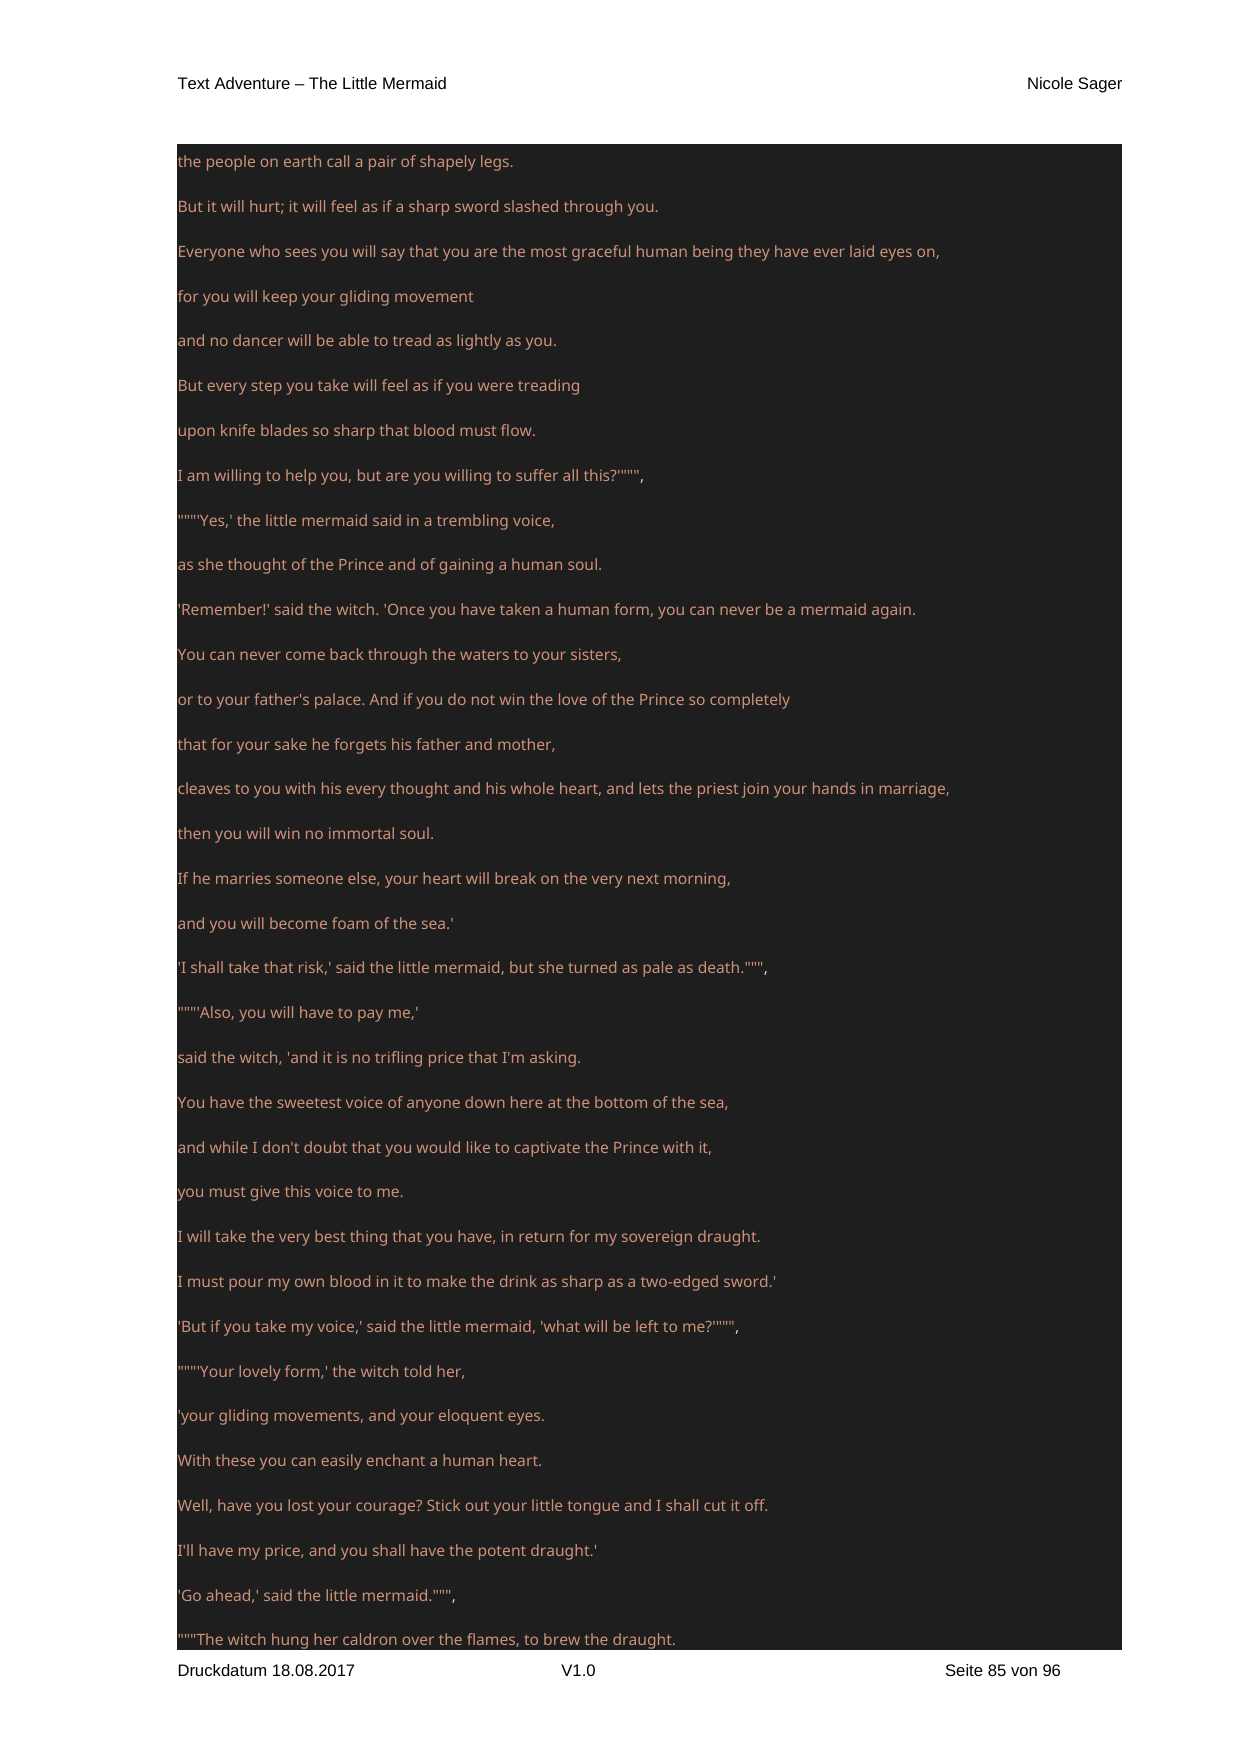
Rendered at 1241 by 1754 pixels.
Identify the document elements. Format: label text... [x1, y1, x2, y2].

text 'Remember!' said the witch. 'Once you have taken a human form, you can never be a mermaid again. [177, 592, 1122, 620]
text 'But if you take my voice,' said the little mermaid, 'what will be left to me?'""", [177, 1309, 1122, 1337]
text Everyone who sees you will say that you are the most graceful human being they have ever laid eyes on, [177, 234, 1122, 262]
text """'Yes,' the little mermaid said in a trembling voice, [177, 502, 1122, 531]
text """The witch hung her caldron over the flames, to brew the draught. [177, 1622, 1122, 1650]
text Well, have you lost your courage? Stick out your little tongue and I shall cut it off. [177, 1488, 1122, 1516]
text I'll have my price, and you shall have the potent draught.' [177, 1533, 1122, 1561]
text If he marries someone else, your heart will break on the very next morning, [177, 861, 1122, 889]
text With these you can easily enchant a human heart. [177, 1443, 1122, 1471]
text You can never come back through the waters to your sisters, [177, 637, 1122, 665]
text """'Your lovely form,' the witch told her, [177, 1353, 1122, 1382]
text that for your sake he forgets his father and mother, [177, 726, 1122, 754]
text 'Go ahead,' said the little mermaid.""", [177, 1577, 1122, 1606]
text then you will win no immortal soul. [177, 816, 1122, 844]
text and no dancer will be able to tread as lightly as you. [177, 323, 1122, 351]
text But it will hurt; it will feel as if a sharp sword slashed through you. [177, 189, 1122, 217]
text and you will become foam of the sea.' [177, 906, 1122, 934]
text for you will keep your gliding movement [177, 278, 1122, 307]
text But every step you take will feel as if you were treading [177, 368, 1122, 396]
text I will take the very best thing that you have, in return for my sovereign draught. [177, 1219, 1122, 1247]
text the people on earth call a pair of shapely legs. [177, 144, 1122, 172]
text I must pour my own blood in it to make the drink as sharp as a two-edged sword.' [177, 1264, 1122, 1292]
text and while I don't doubt that you would like to captivate the Prince with it, [177, 1129, 1122, 1158]
text I am willing to help you, but are you willing to suffer all this?'""", [177, 458, 1122, 486]
text cleaves to you with his every thought and his whole heart, and lets the priest join your hands in marriage, [177, 771, 1122, 799]
text you must give this voice to me. [177, 1174, 1122, 1202]
text 'I shall take that risk,' said the little mermaid, but she turned as pale as death.""", [177, 950, 1122, 978]
text as she thought of the Prince and of gaining a human soul. [177, 547, 1122, 575]
text """'Also, you will have to pay me,' [177, 995, 1122, 1023]
text upon knife blades so sharp that blood must flow. [177, 413, 1122, 441]
text said the witch, 'and it is no trifling price that I'm asking. [177, 1040, 1122, 1068]
text or to your father's palace. And if you do not win the love of the Prince so completely [177, 682, 1122, 710]
text You have the sweetest voice of anyone down here at the bottom of the sea, [177, 1085, 1122, 1113]
text 'your gliding movements, and your eloquent eyes. [177, 1398, 1122, 1426]
